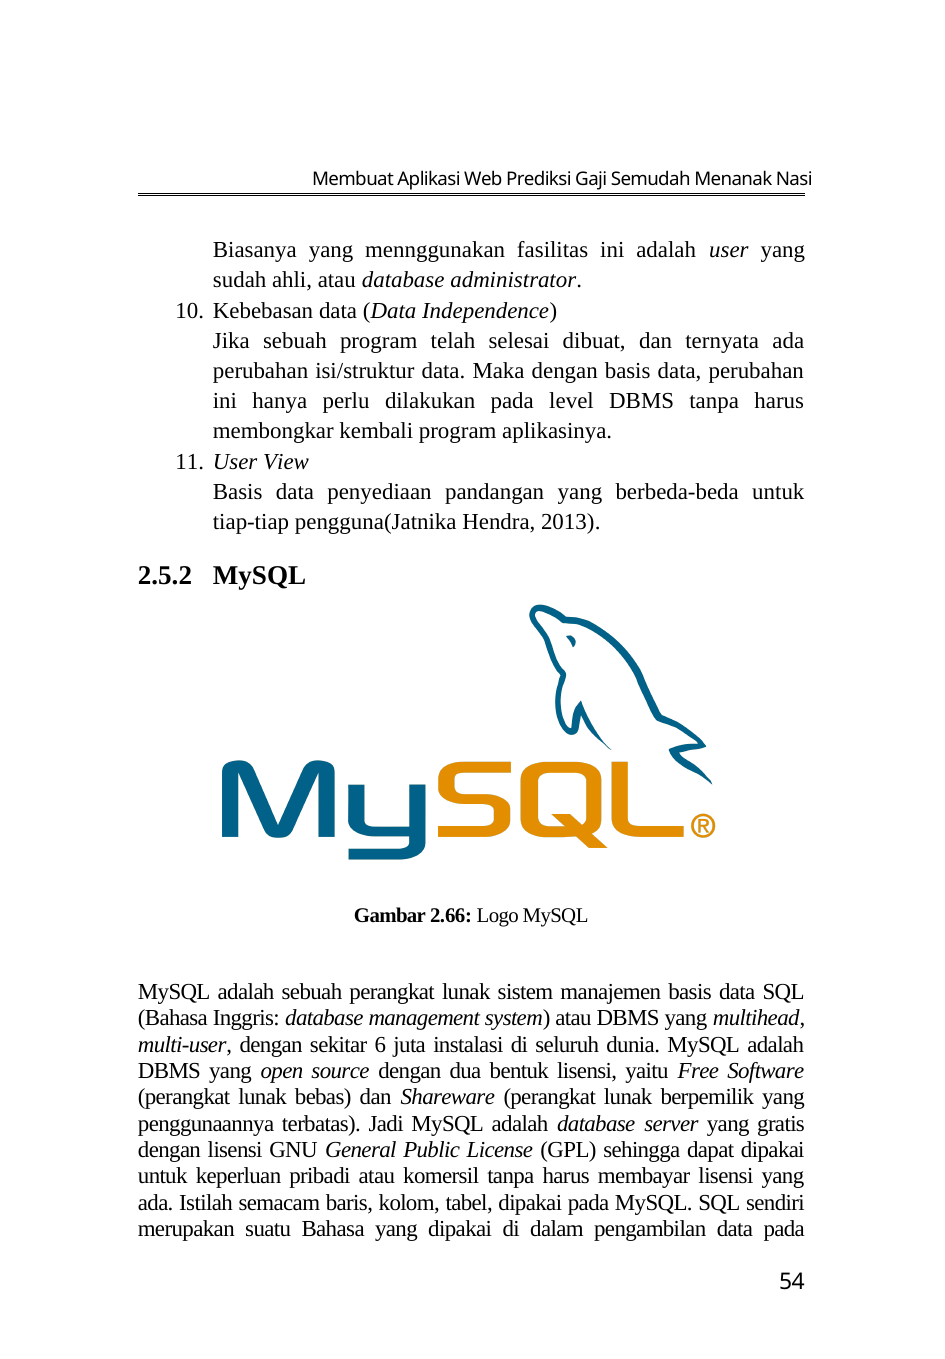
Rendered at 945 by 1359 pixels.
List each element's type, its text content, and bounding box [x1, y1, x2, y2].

list User View [175, 448, 805, 474]
list Kebebasan data (Data Independence) [175, 297, 805, 323]
picture [205, 596, 738, 891]
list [213, 236, 805, 293]
list Jika sebuah program telah selesai dibuat, dan ternyata ada perubahan isi/struktur data. Maka dengan basis data, perubahan ini hanya perlu dilakukan pada level DBMS tanpa harus membongkar kembali program aplikasinya. [213, 327, 805, 444]
text Gambar 2.66: Logo MySQL [138, 903, 805, 927]
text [138, 978, 805, 1242]
subtitle MySQL [138, 559, 805, 590]
list Basis data penyediaan pandangan yang berbeda-beda untuk tiap-tiap pengguna. [213, 478, 805, 534]
